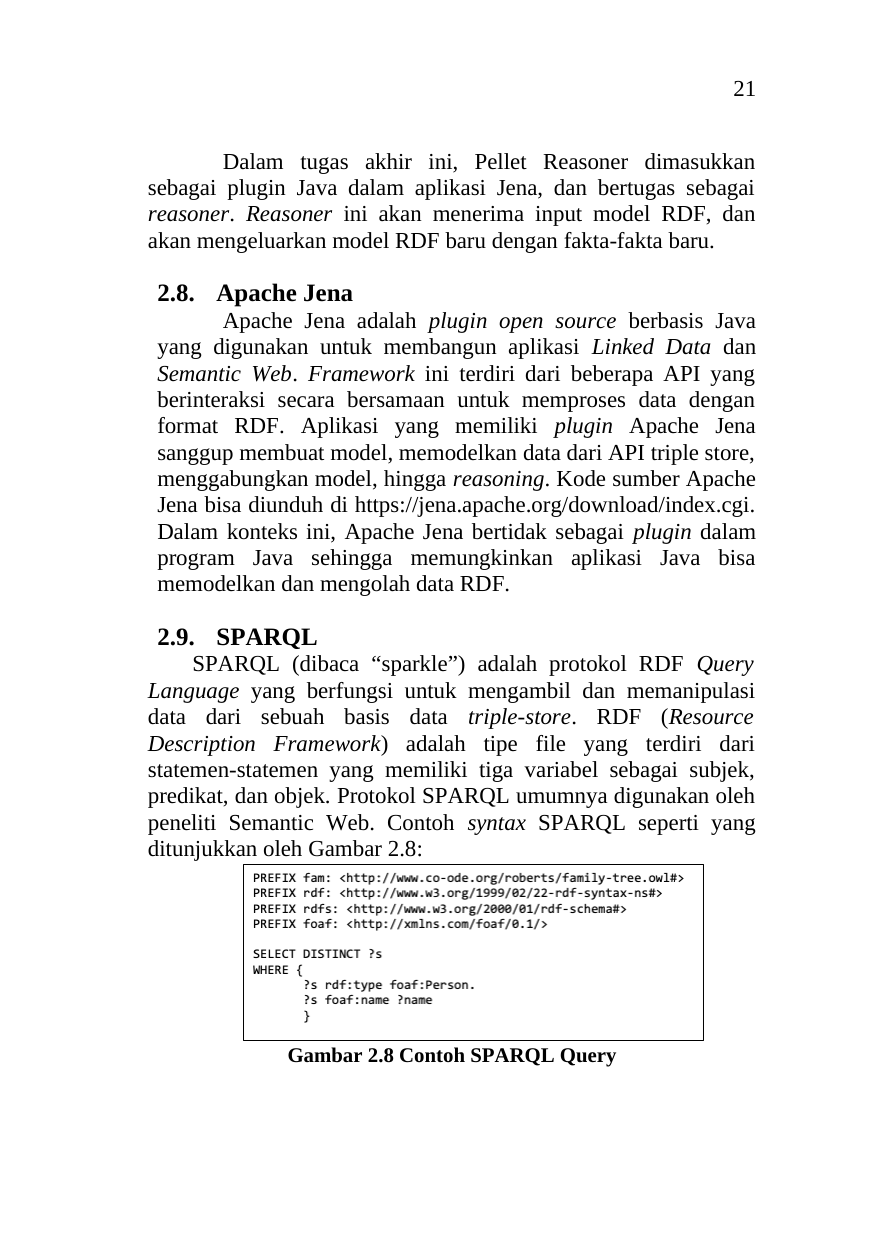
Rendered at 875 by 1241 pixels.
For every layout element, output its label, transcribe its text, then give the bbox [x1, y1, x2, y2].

list SPARQL (dibaca “sparkle”) adalah protokol RDF Query Language yang berfungsi untuk mengambil dan memanipulasi data dari sebuah basis data triple-store. RDF (Resource Description Framework) adalah tipe file yang terdiri dari statemen-statemen yang memiliki tiga variabel sebagai subjek, predikat, dan objek. Protokol SPARQL umumnya digunakan oleh peneliti Semantic Web. Contoh syntax SPARQL seperti yang ditunjukkan oleh Gambar 2.7: [148, 651, 756, 861]
subtitle Apache Jena [157, 278, 756, 307]
picture [242, 861, 707, 1043]
text Gambar 2.8 Contoh SPARQL Query [148, 1043, 756, 1067]
subtitle SPARQL [157, 622, 756, 651]
list Dalam tugas akhir ini, Pellet Reasoner dimasukkan sebagai plugin Java dalam aplikasi Jena, dan bertugas sebagai reasoner. Reasoner ini akan menerima input model RDF, dan akan mengeluarkan model RDF baru dengan fakta-fakta baru. [148, 148, 756, 253]
text Apache Jena adalah plugin open source berbasis Java yang digunakan untuk membangun aplikasi Linked Data dan Semantic Web. Framework ini terdiri dari beberapa API yang berinteraksi secara bersamaan untuk memproses data dengan format RDF. Aplikasi yang memiliki plugin Apache Jena sanggup membuat model, memodelkan data dari API triple store, menggabungkan model, hingga reasoning. Kode sumber Apache Jena bisa diunduh di https://jena.apache.org/download/index.cgi. Dalam konteks ini, Apache Jena bertidak sebagai plugin dalam program Java sehingga memungkinkan aplikasi Java bisa memodelkan dan mengolah data RDF. [157, 307, 756, 597]
